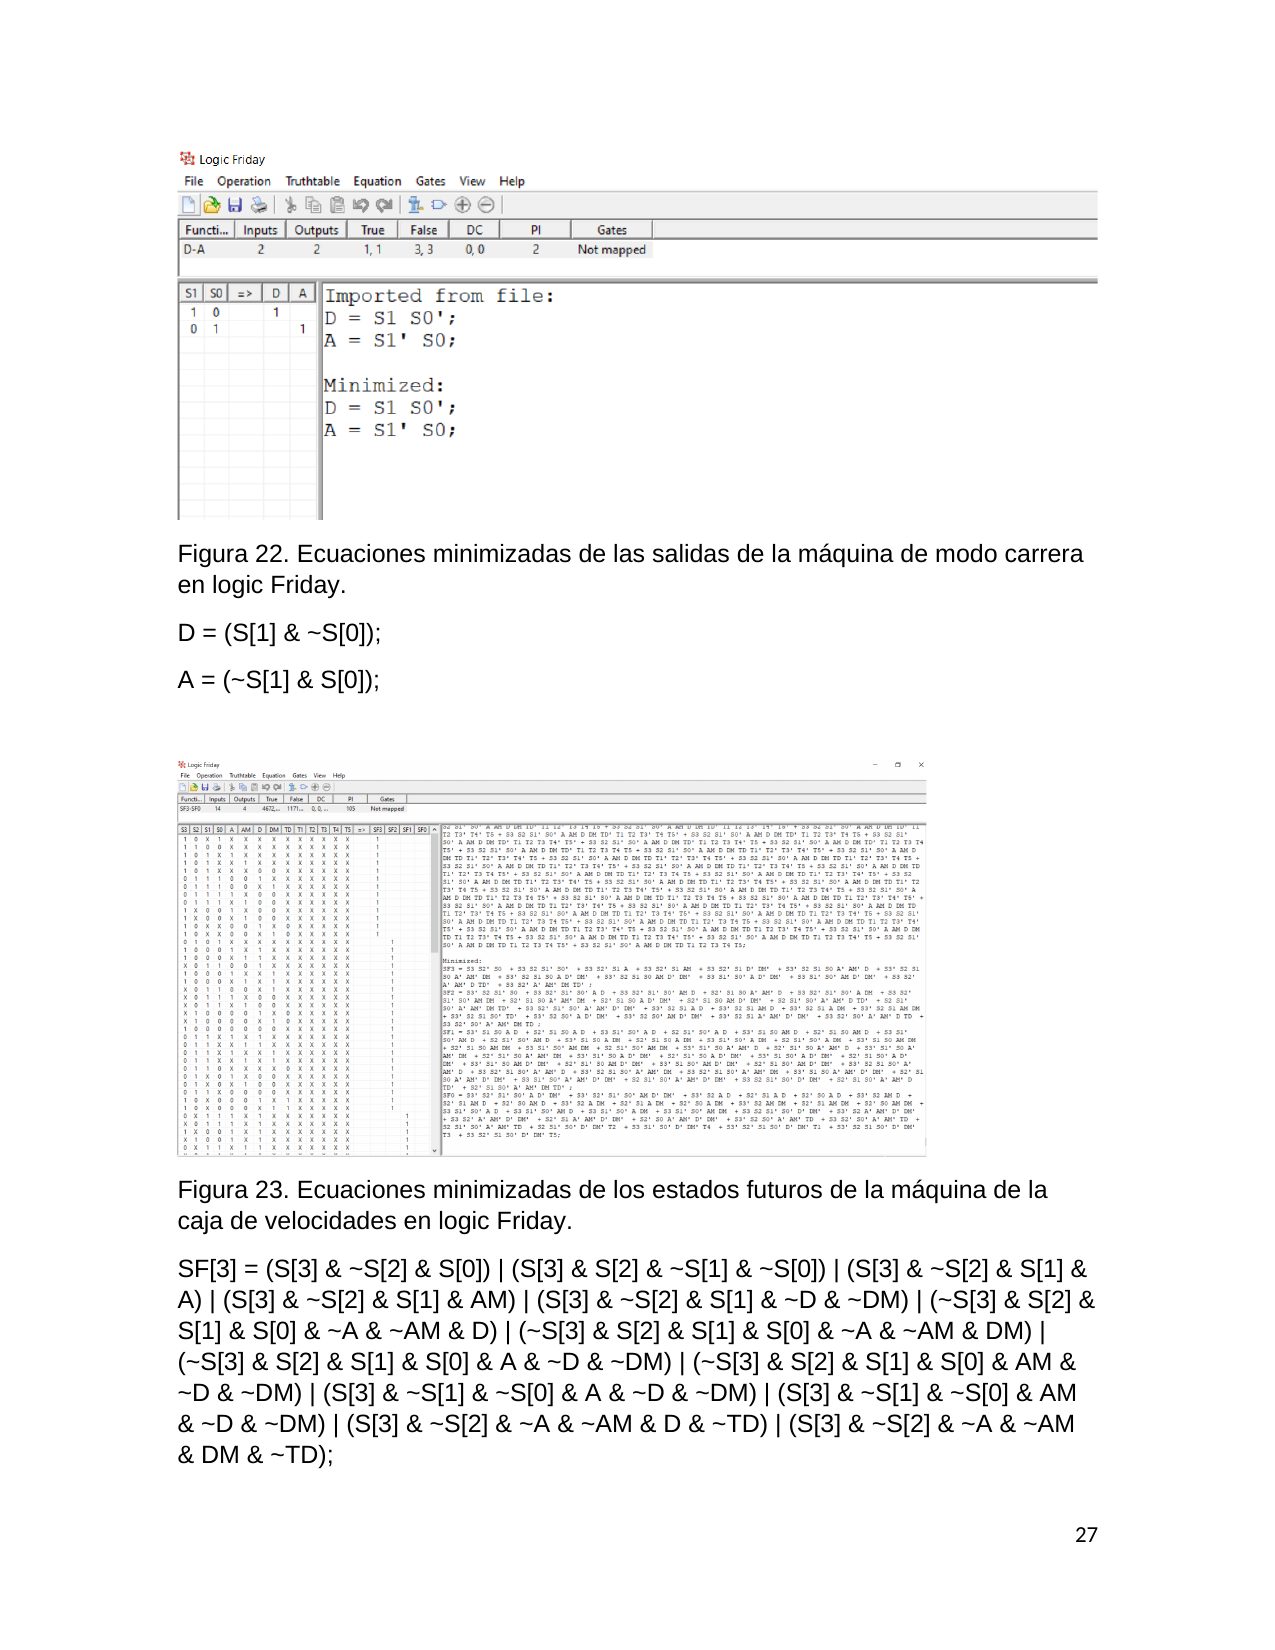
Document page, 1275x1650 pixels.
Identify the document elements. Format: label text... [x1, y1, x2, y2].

text Figura 23. Ecuaciones minimizadas de los estados futuros de la máquina de la caja de velocidades en logic Friday. [177, 1175, 1098, 1235]
text A = (~S[1] & S[0]); [177, 665, 1098, 694]
text Figura 22. Ecuaciones minimizadas de las salidas de la máquina de modo carrera en logic Friday. [177, 539, 1098, 598]
text SF[3] = (S[3] & ~S[2] & S[0]) | (S[3] & S[2] & ~S[1] & ~S[0]) | (S[3] & ~S[2] & S[1] & A) | (S[3] & ~S[2] & S[1] & AM) | (S[3] & ~S[2] & S[1] & ~D & ~DM) | (~S[3] & S[2] & S[1] & S[0] & ~A & ~AM & D) | (~S[3] & S[2] & S[1] & S[0] & ~A & ~AM & DM) | (~S[3] & S[2] & S[1] & S[0] & A & ~D & ~DM) | (~S[3] & S[2] & S[1] & S[0] & AM & ~D & ~DM) | (S[3] & ~S[1] & ~S[0] & A & ~D & ~DM) | (S[3] & ~S[1] & ~S[0] & AM & ~D & ~DM) | (S[3] & ~S[2] & ~A & ~AM & D & ~TD) | (S[3] & ~S[2] & ~A & ~AM & DM & ~TD); [177, 1254, 1098, 1469]
text D = (S[1] & ~S[0]); [177, 617, 1098, 646]
picture [177, 147, 1098, 520]
picture [177, 759, 927, 1157]
